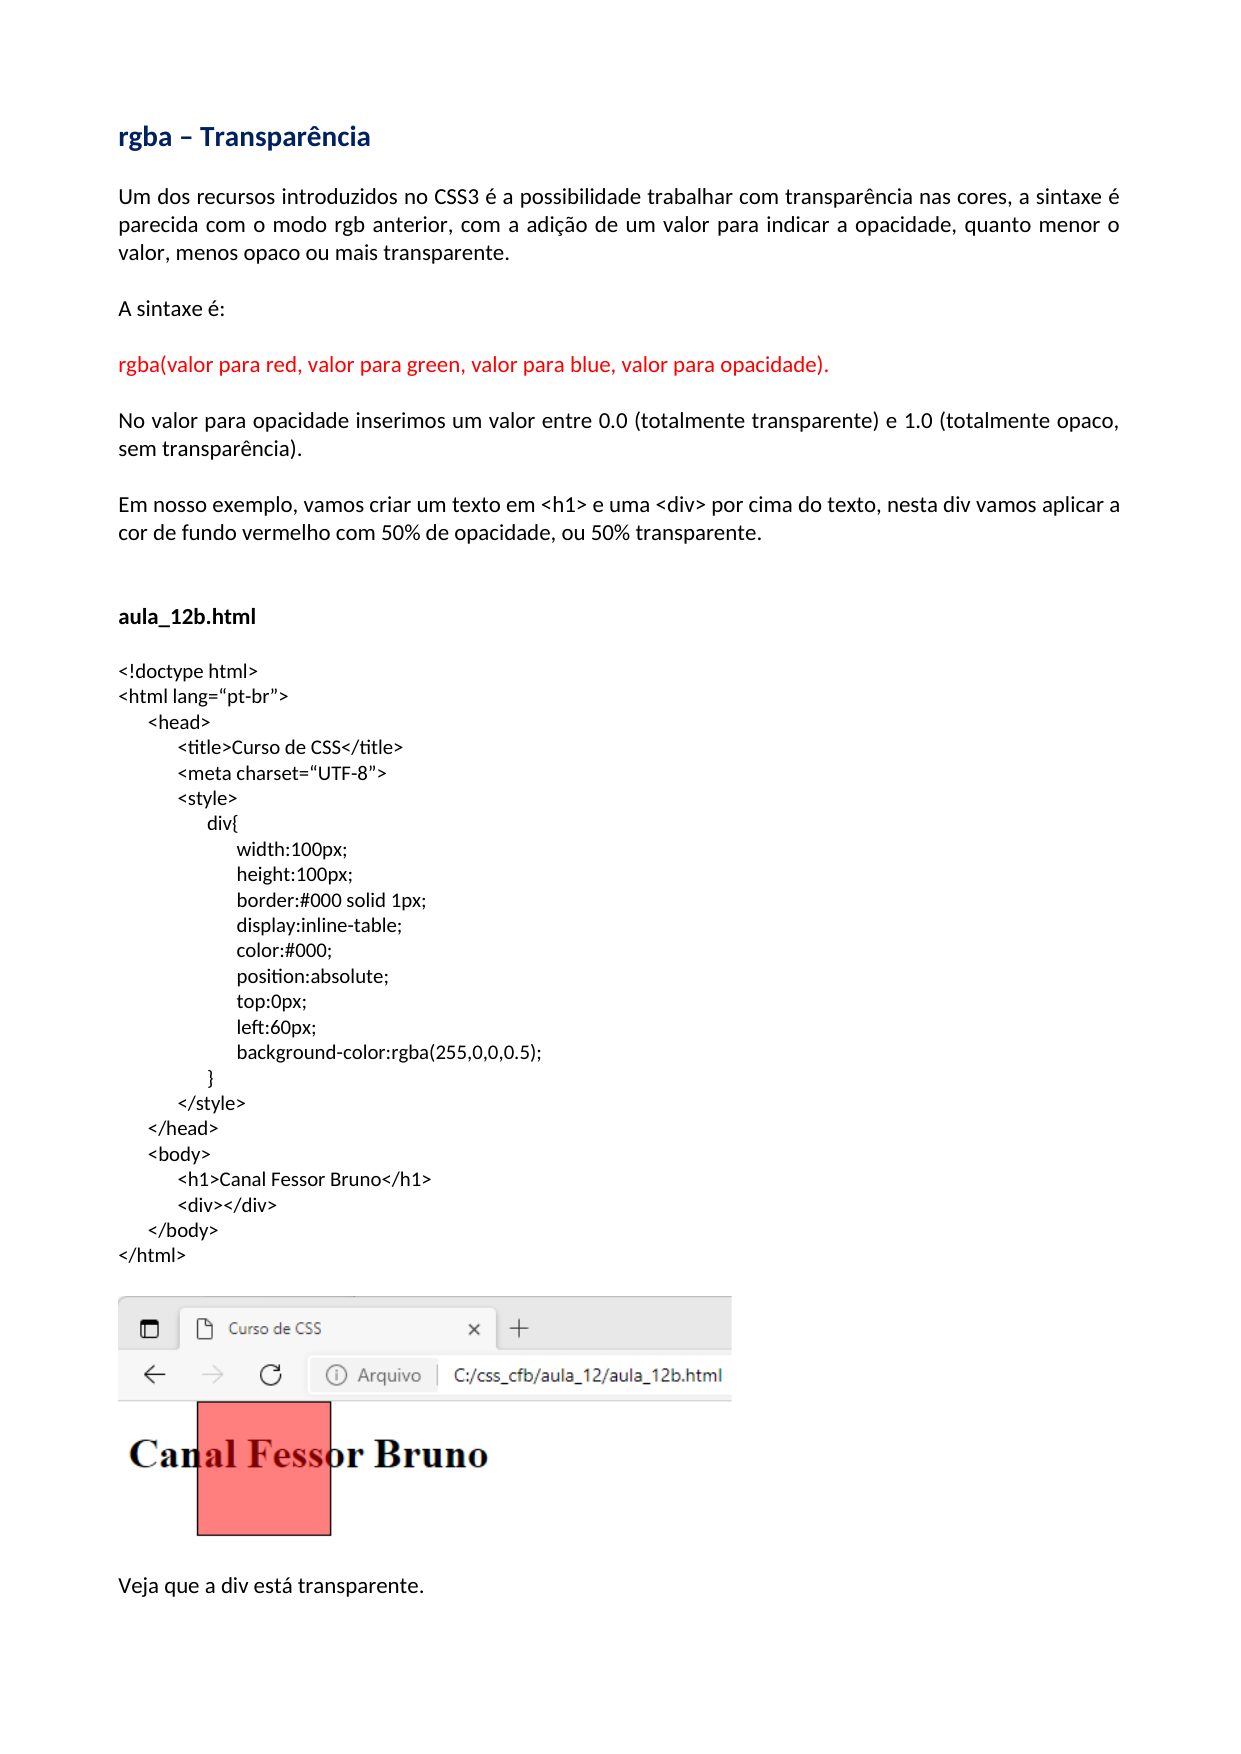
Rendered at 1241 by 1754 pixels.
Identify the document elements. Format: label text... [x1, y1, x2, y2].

text top:0px; [118, 988, 1122, 1014]
text <meta charset=“UTF-8”> [118, 760, 1122, 785]
text <style> [118, 785, 1122, 811]
text border:#000 solid 1px; [118, 887, 1122, 912]
text </html> [118, 1243, 1122, 1268]
subtitle rgba – Transparência [118, 118, 1122, 154]
text } [118, 1065, 1122, 1090]
picture [118, 1296, 732, 1544]
text <html lang=“pt-br”> [118, 683, 1122, 709]
text <body> [118, 1141, 1122, 1166]
text width:100px; [118, 836, 1122, 861]
text </head> [118, 1116, 1122, 1141]
text display:inline-table; [118, 912, 1122, 938]
text Um dos recursos introduzidos no CSS3 é a possibilidade trabalhar com transparência nas cores, a sintaxe é parecida com o modo rgb anterior, com a adição de um valor para indicar a opacidade, quanto menor o valor, menos opaco ou mais transparente. [118, 182, 1122, 266]
text Em nosso exemplo, vamos criar um texto em <h1> e uma <div> por cima do texto, nesta div vamos aplicar a cor de fundo vermelho com 50% de opacidade, ou 50% transparente. [118, 490, 1122, 546]
text No valor para opacidade inserimos um valor entre 0.0 (totalmente transparente) e 1.0 (totalmente opaco, sem transparência). [118, 406, 1122, 462]
text <!doctype html> [118, 658, 1122, 683]
text color:#000; [118, 938, 1122, 963]
text position:absolute; [118, 963, 1122, 988]
text left:60px; [118, 1014, 1122, 1039]
text <title>Curso de CSS</title> [118, 734, 1122, 760]
text </style> [118, 1090, 1122, 1116]
text <h1>Canal Fessor Bruno</h1> [118, 1166, 1122, 1192]
text <div></div> [118, 1192, 1122, 1217]
text </body> [118, 1217, 1122, 1243]
text background-color:rgba(255,0,0,0.5); [118, 1039, 1122, 1065]
text div{ [118, 811, 1122, 836]
text A sintaxe é: [118, 294, 1122, 322]
text rgba(valor para red, valor para green, valor para blue, valor para opacidade). [118, 350, 1122, 378]
text Veja que a div está transparente. [118, 1572, 1122, 1600]
text height:100px; [118, 861, 1122, 887]
text <head> [118, 709, 1122, 734]
text aula_12b.html [118, 602, 1122, 630]
